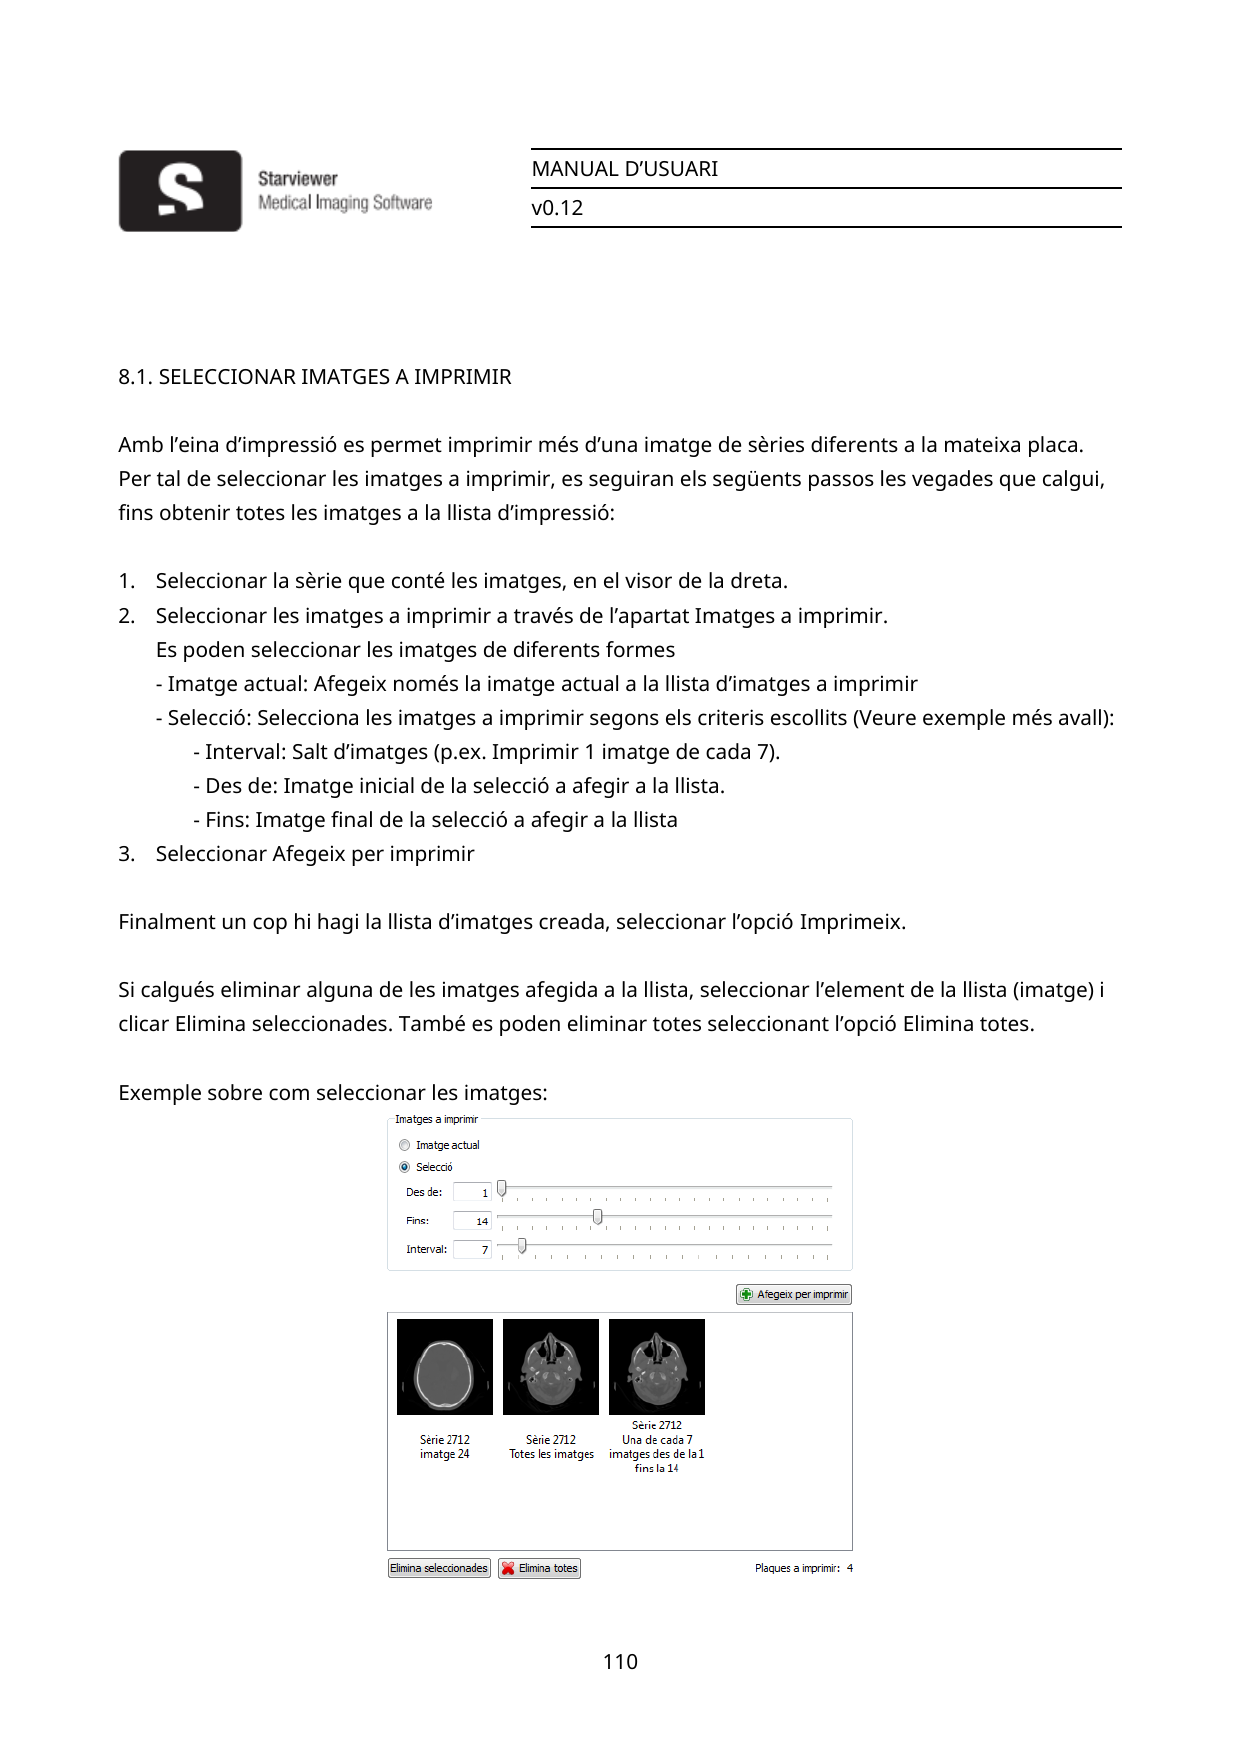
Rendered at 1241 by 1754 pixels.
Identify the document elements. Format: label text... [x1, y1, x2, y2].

text Amb l’eina d’impressió es permet imprimir més d’una imatge de sèries diferents a la mateixa placa. Per tal de seleccionar les imatges a imprimir, es seguiran els següents passos les vegades que calgui, fins obtenir totes les imatges a la llista d’impressió: [118, 430, 1122, 527]
list Seleccionar la sèrie que conté les imatges, en el visor de la dreta. [118, 567, 1122, 595]
text Si calgués eliminar alguna de les imatges afegida a la llista, seleccionar l’element de la llista (imatge) i clicar Elimina seleccionades. També es poden eliminar totes seleccionant l’opció Elimina totes. [118, 975, 1122, 1038]
list Seleccionar Afegeix per imprimir [118, 839, 1122, 868]
text Finalment un cop hi hagi la llista d’imatges creada, seleccionar l’opció Imprimeix. [118, 907, 1122, 936]
text Exemple sobre com seleccionar les imatges: [118, 1078, 1122, 1106]
list Seleccionar les imatges a imprimir a través de l’apartat Imatges a imprimir. [118, 601, 1122, 629]
text - Selecció: Selecciona les imatges a imprimir segons els criteris escollits (Veure exemple més avall): [118, 703, 1122, 731]
picture [383, 1111, 857, 1582]
text - Des de: Imatge inicial de la selecció a afegir a la llista. [118, 771, 1122, 799]
text - Imatge actual: Afegeix només la imatge actual a la llista d’imatges a imprimir [118, 669, 1122, 697]
list Es poden seleccionar les imatges de diferents formes [156, 635, 1122, 663]
text - Interval: Salt d’imatges (p.ex. Imprimir 1 imatge de cada 7). [118, 737, 1122, 765]
text - Fins: Imatge final de la selecció a afegir a la llista [118, 805, 1122, 833]
subtitle Seleccionar imatges a imprimir [118, 362, 1122, 391]
